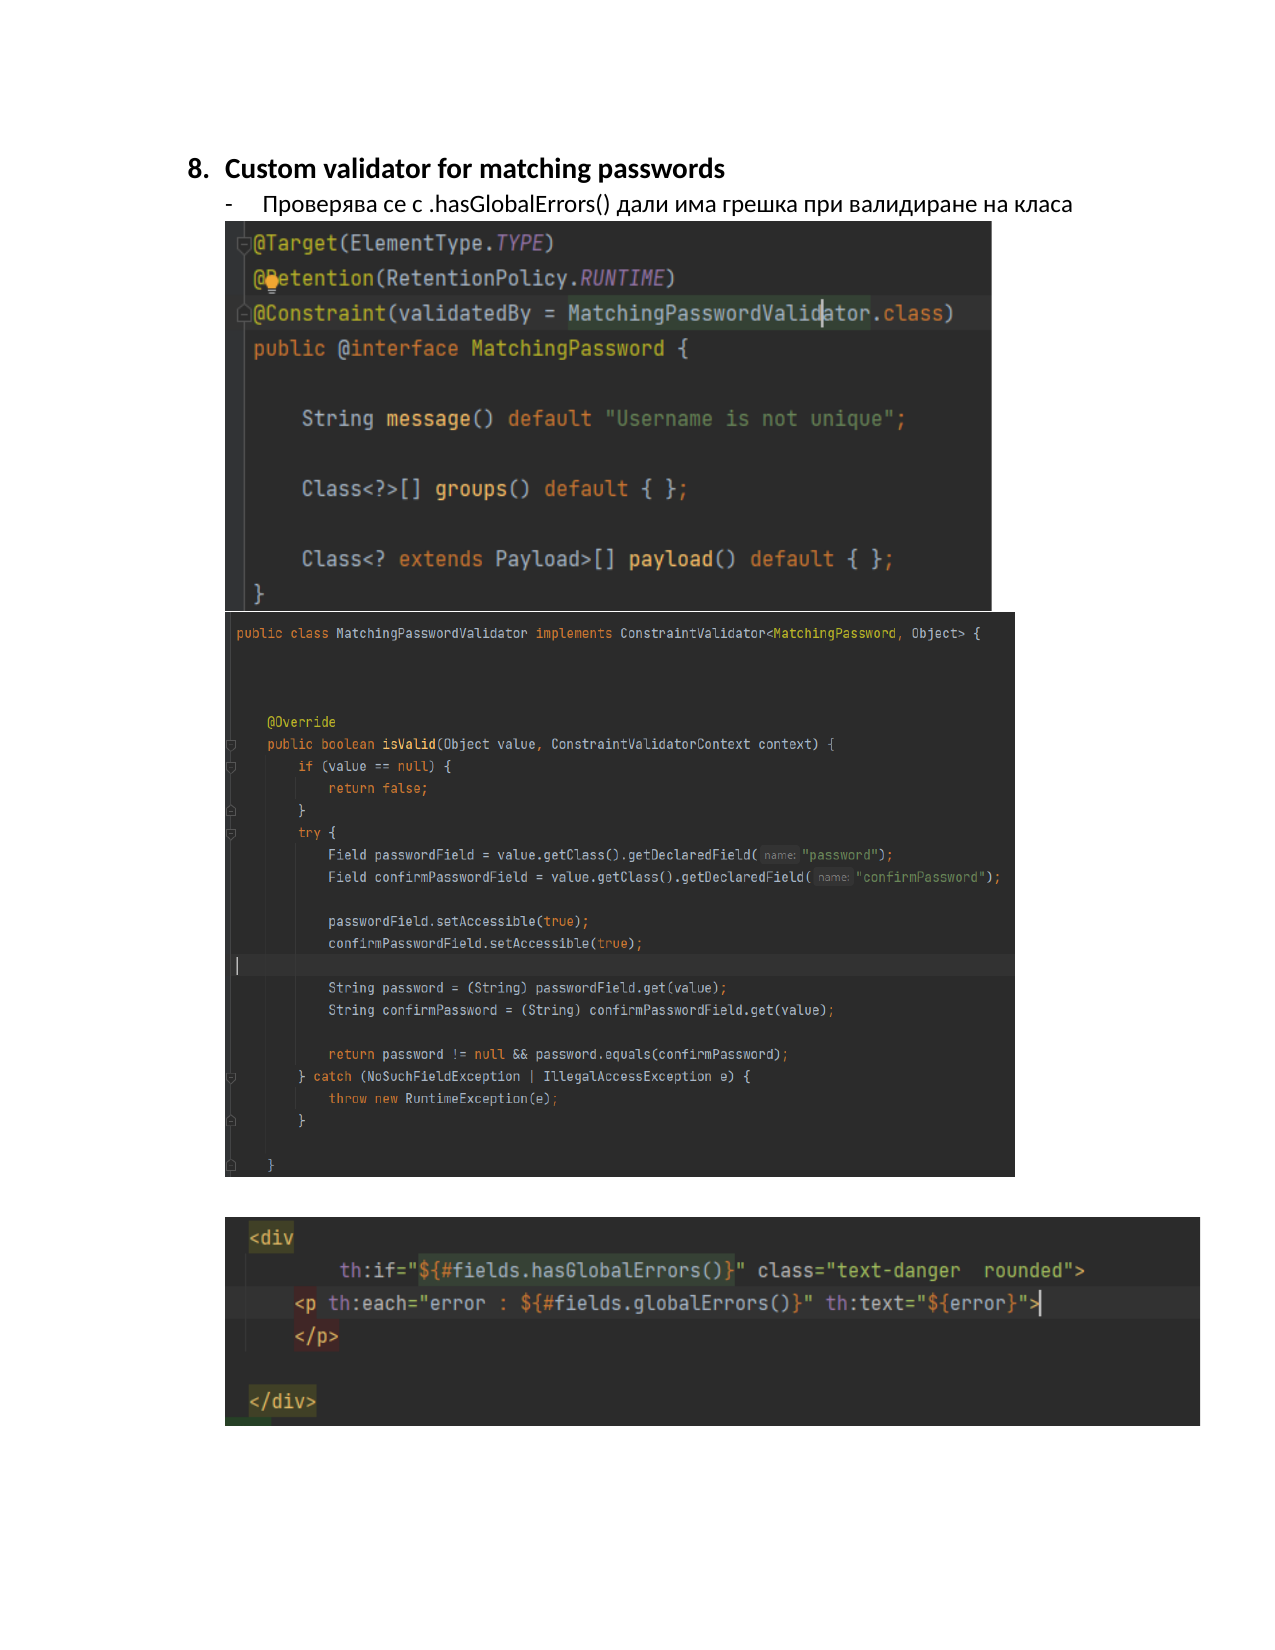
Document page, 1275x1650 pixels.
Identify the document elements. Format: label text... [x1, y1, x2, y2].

picture [225, 1217, 1200, 1426]
list Проверява се с .hasGlobalErrors() дали има грешка при валидиране на класа [225, 188, 1125, 219]
picture [225, 612, 1015, 1177]
picture [225, 221, 992, 611]
list Custom validator for matching passwords [187, 150, 1125, 186]
